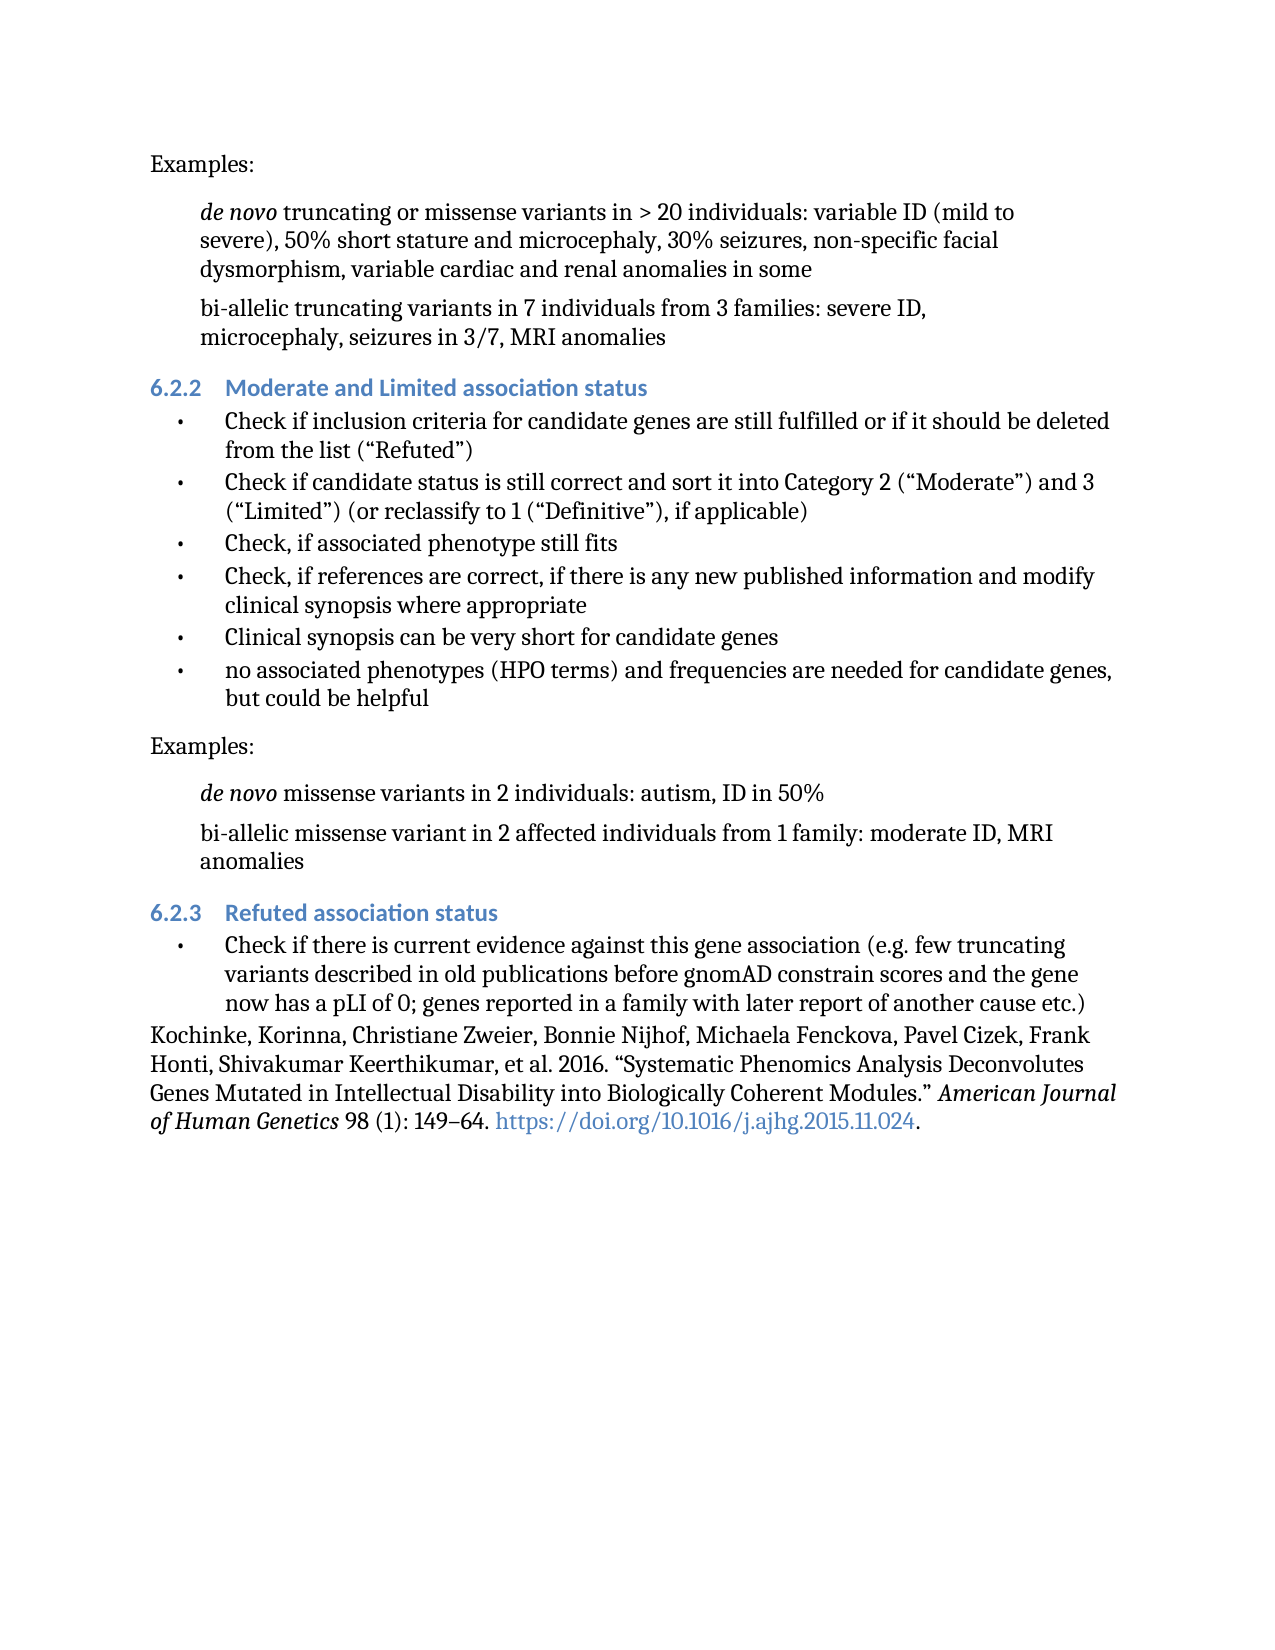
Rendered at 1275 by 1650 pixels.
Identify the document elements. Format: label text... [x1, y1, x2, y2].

list no associated phenotypes (HPO terms) and frequencies are needed for candidate genes, but could be helpful [175, 656, 1125, 713]
text de novo missense variants in 2 individuals: autism, ID in 50% [200, 779, 1075, 808]
text Kochinke, Korinna, Christiane Zweier, Bonnie Nijhof, Michaela Fenckova, Pavel Cizek, Frank Honti, Shivakumar Keerthikumar, et al. 2016. “Systematic Phenomics Analysis Deconvolutes Genes Mutated in Intellectual Disability into Biologically Coherent Modules.” American Journal of Human Genetics 98 (1): 149–64. https://doi.org/10.1016/j.ajhg.2015.11.024. [150, 1021, 1125, 1136]
list Clinical synopsis can be very short for candidate genes [175, 623, 1125, 652]
text de novo truncating or missense variants in > 20 individuals: variable ID (mild to severe), 50% short stature and microcephaly, 30% seizures, non-specific facial dysmorphism, variable cardiac and renal anomalies in some [200, 197, 1075, 284]
text Examples: [150, 150, 1125, 179]
text bi-allelic missense variant in 2 affected individuals from 1 family: moderate ID, MRI anomalies [200, 818, 1075, 876]
list Check, if associated phenotype still fits [175, 529, 1125, 558]
subtitle 6.2.3 Refuted association status [150, 897, 1125, 927]
list Check if there is current evidence against this gene association (e.g. few truncating variants described in old publications before gnomAD constrain scores and the gene now has a pLI of 0; genes reported in a family with later report of another cause etc.) [175, 931, 1125, 1017]
list Check, if references are correct, if there is any new published information and modify clinical synopsis where appropriate [175, 562, 1125, 619]
text bi-allelic truncating variants in 7 individuals from 3 families: severe ID, microcephaly, seizures in 3/7, MRI anomalies [200, 294, 1075, 352]
subtitle 6.2.2 Moderate and Limited association status [150, 372, 1125, 403]
text Examples: [150, 732, 1125, 761]
list Check if candidate status is still correct and sort it into Category 2 (“Moderate”) and 3 (“Limited”) (or reclassify to 1 (“Definitive”), if applicable) [175, 468, 1125, 526]
list Check if inclusion criteria for candidate genes are still fulfilled or if it should be deleted from the list (“Refuted”) [175, 407, 1125, 464]
